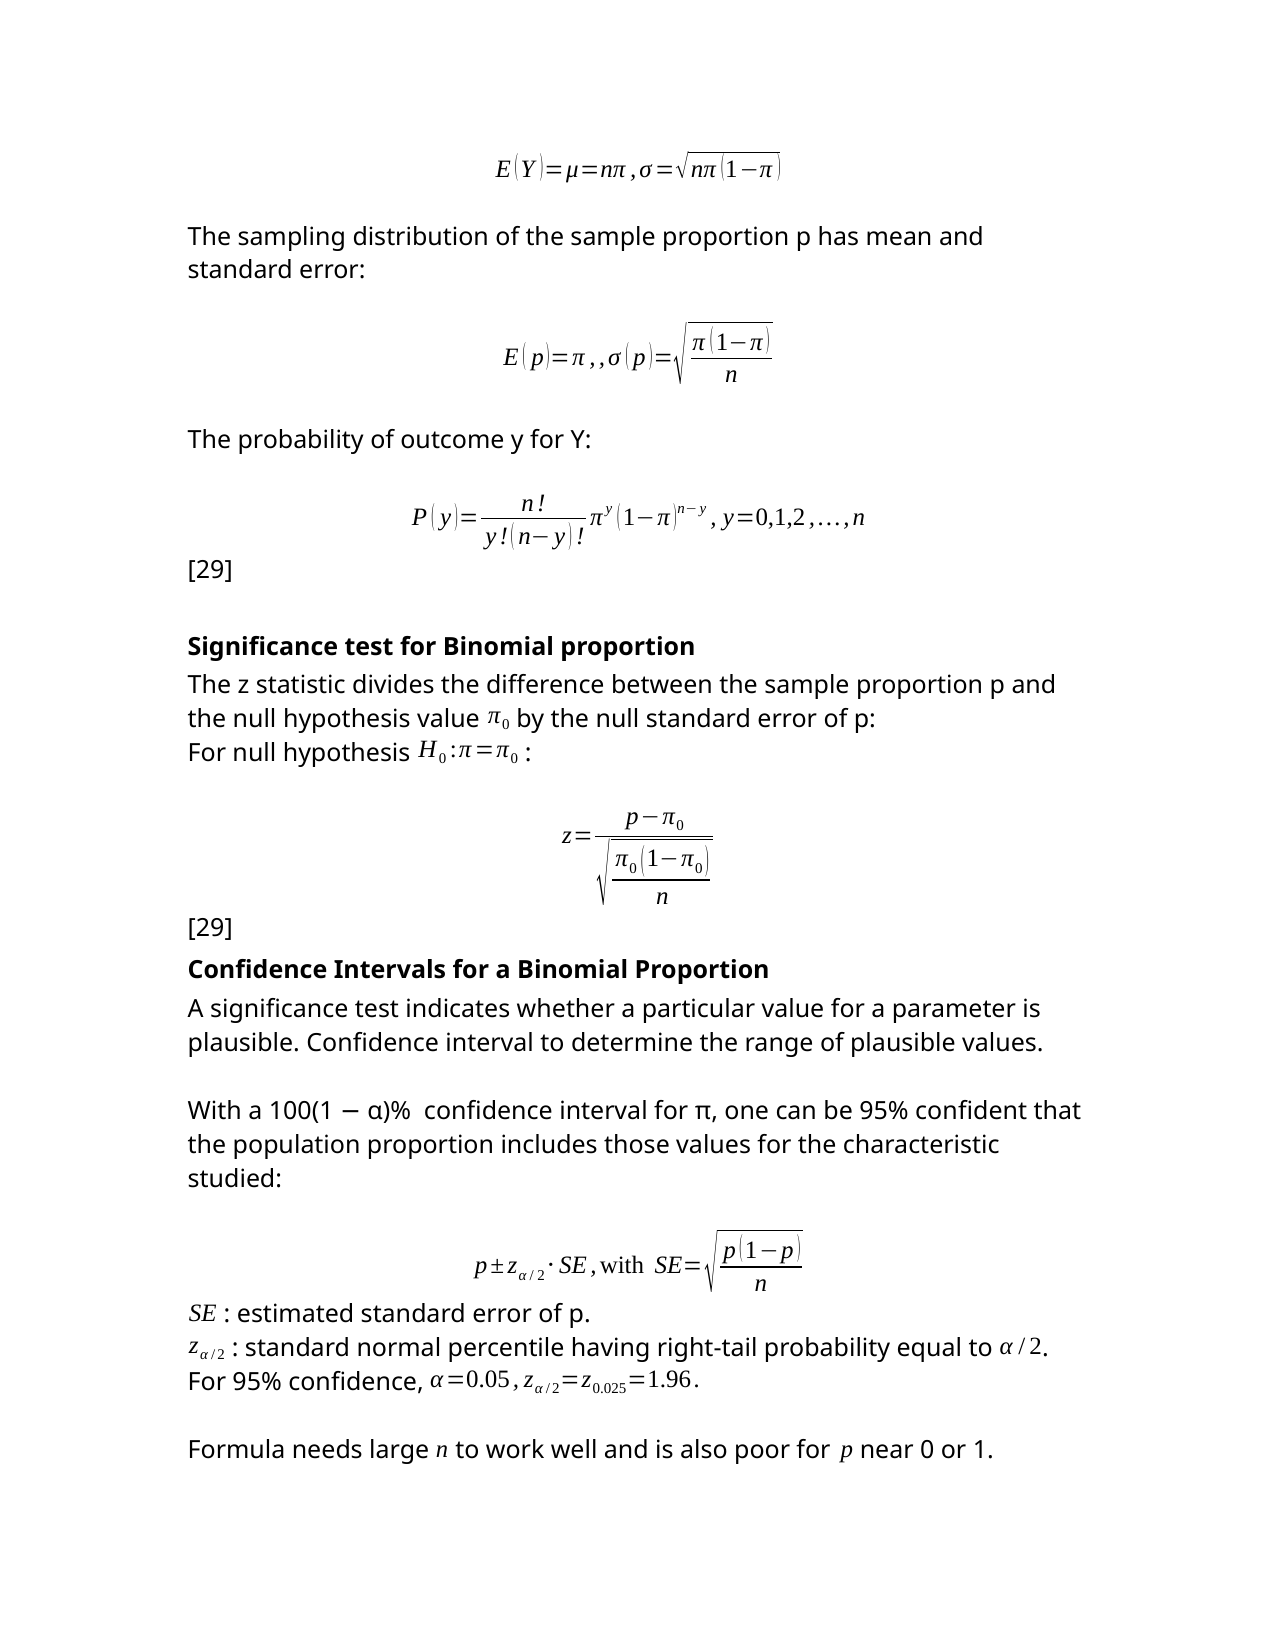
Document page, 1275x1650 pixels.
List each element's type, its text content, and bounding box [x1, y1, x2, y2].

text The sampling distribution of the sample proportion p has mean and standard error: [187, 218, 1087, 286]
text : estimated standard error of p. [187, 1296, 1087, 1330]
text For 95% conﬁdence, [187, 1364, 1087, 1398]
subtitle Conﬁdence Intervals for a Binomial Proportion [187, 952, 1087, 986]
text With a 100(1 − α)% conﬁdence interval for π, one can be 95% conﬁdent that the population proportion includes those values for the characteristic studied: [187, 1092, 1087, 1194]
text The z statistic divides the difference between the sample proportion p and the null hypothesis value by the null standard error of p: [187, 666, 1087, 734]
text Formula needs large to work well and is also poor for near 0 or 1. [187, 1432, 1087, 1466]
text For null hypothesis : [187, 734, 1087, 769]
text A signiﬁcance test indicates whether a particular value for a parameter is plausible. Conﬁdence interval to determine the range of plausible values. [187, 990, 1087, 1058]
text The probability of outcome y for Y: [187, 422, 1087, 456]
subtitle Significance test for Binomial proportion [187, 628, 1087, 662]
text : standard normal percentile having right-tail probability equal to . [187, 1330, 1087, 1364]
